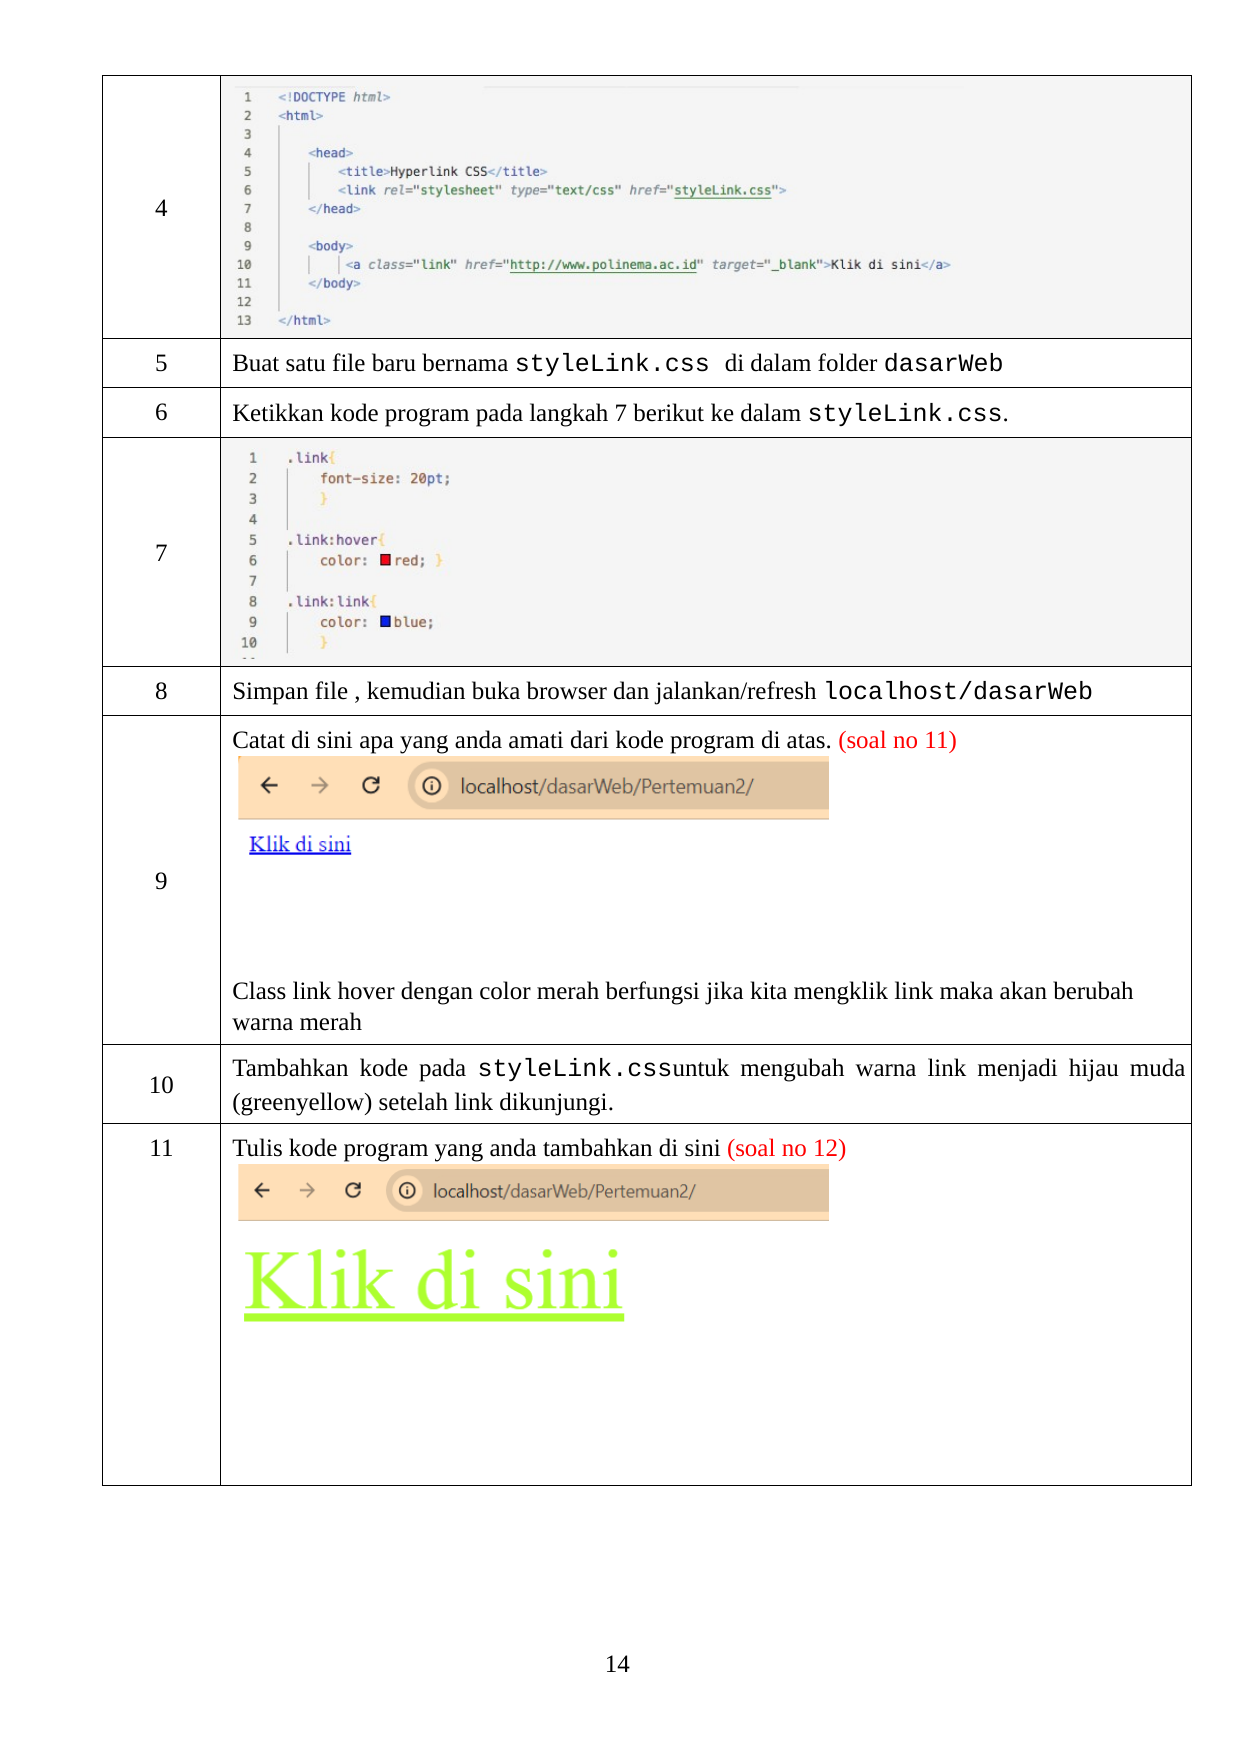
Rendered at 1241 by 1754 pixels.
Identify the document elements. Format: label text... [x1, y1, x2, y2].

picture [234, 86, 964, 330]
picture [231, 448, 548, 659]
table_cell Tambahkan kode pada styleLink.cssuntuk mengubah warna link menjadi hijau muda (greenyellow) setelah link dikunjungi. [221, 1045, 1191, 1123]
table_cell Catat di sini apa yang anda amati dari kode program di atas. (soal no 11) Class link hover dengan color merah berfungsi jika kita mengklik link maka akan berubah warna merah [221, 716, 1191, 1043]
table_cell 8 [103, 667, 220, 715]
picture [238, 756, 829, 974]
table_cell Ketikkan kode program pada langkah 7 berikut ke dalam styleLink.css. [221, 388, 1191, 437]
table_cell 5 [103, 339, 220, 387]
table_cell [221, 76, 1191, 338]
picture [238, 1164, 829, 1478]
table_cell Buat satu file baru bernama styleLink.css di dalam folder dasarWeb [221, 339, 1191, 387]
table_cell 9 [103, 716, 220, 1043]
table_cell 11 [103, 1124, 220, 1485]
table_cell 7 [103, 438, 220, 666]
table_cell Simpan file , kemudian buka browser dan jalankan/refresh localhost/dasarWeb [221, 667, 1191, 715]
table_cell 6 [103, 388, 220, 437]
table_cell [221, 438, 1191, 666]
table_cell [221, 1124, 1191, 1485]
table_cell 10 [103, 1045, 220, 1123]
table_cell 4 [103, 76, 220, 338]
